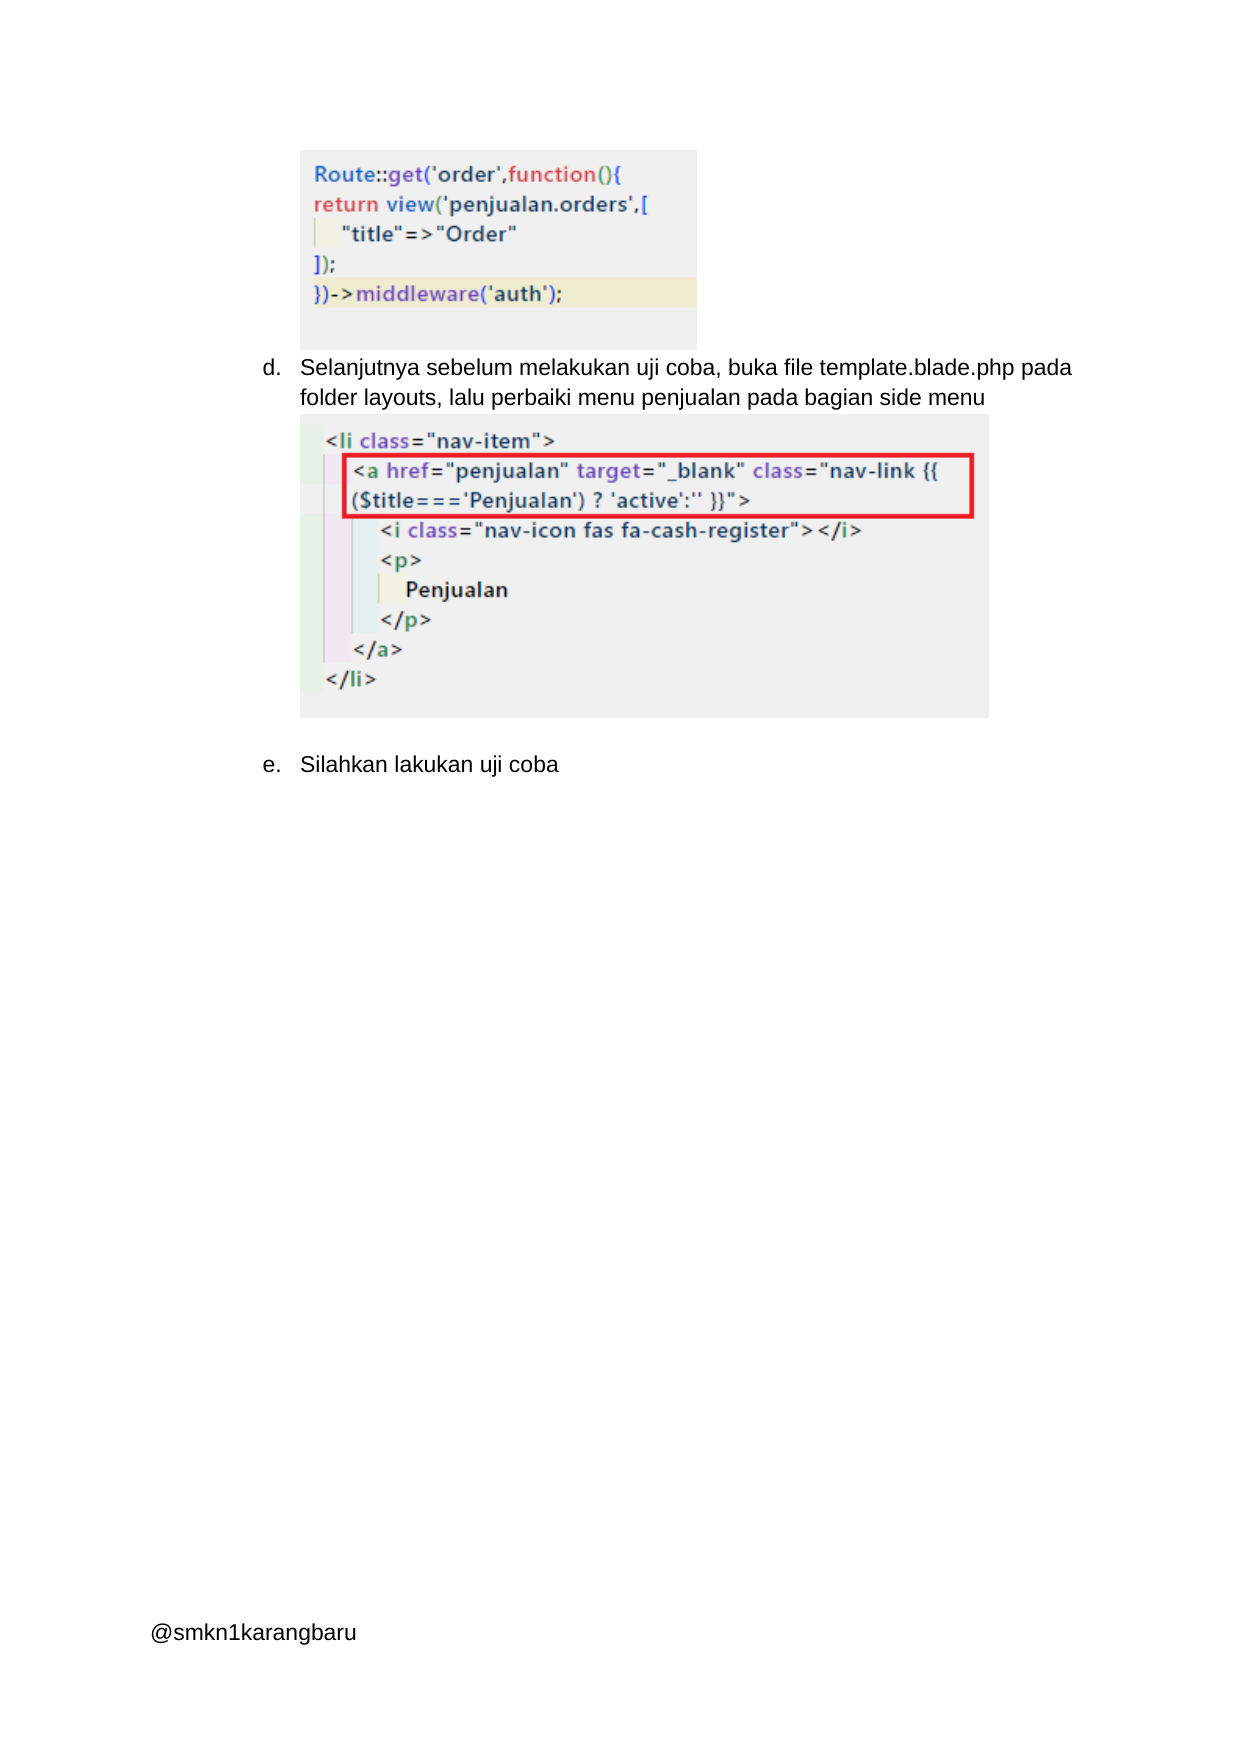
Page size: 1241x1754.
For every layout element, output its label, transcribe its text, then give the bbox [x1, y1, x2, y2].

picture [300, 414, 989, 718]
list Silahkan lakukan uji coba [262, 751, 1090, 778]
picture [300, 150, 697, 350]
list Selanjutnya sebelum melakukan uji coba, buka file template.blade.php pada folder layouts, lalu perbaiki menu penjualan pada bagian side menu [262, 354, 1090, 410]
